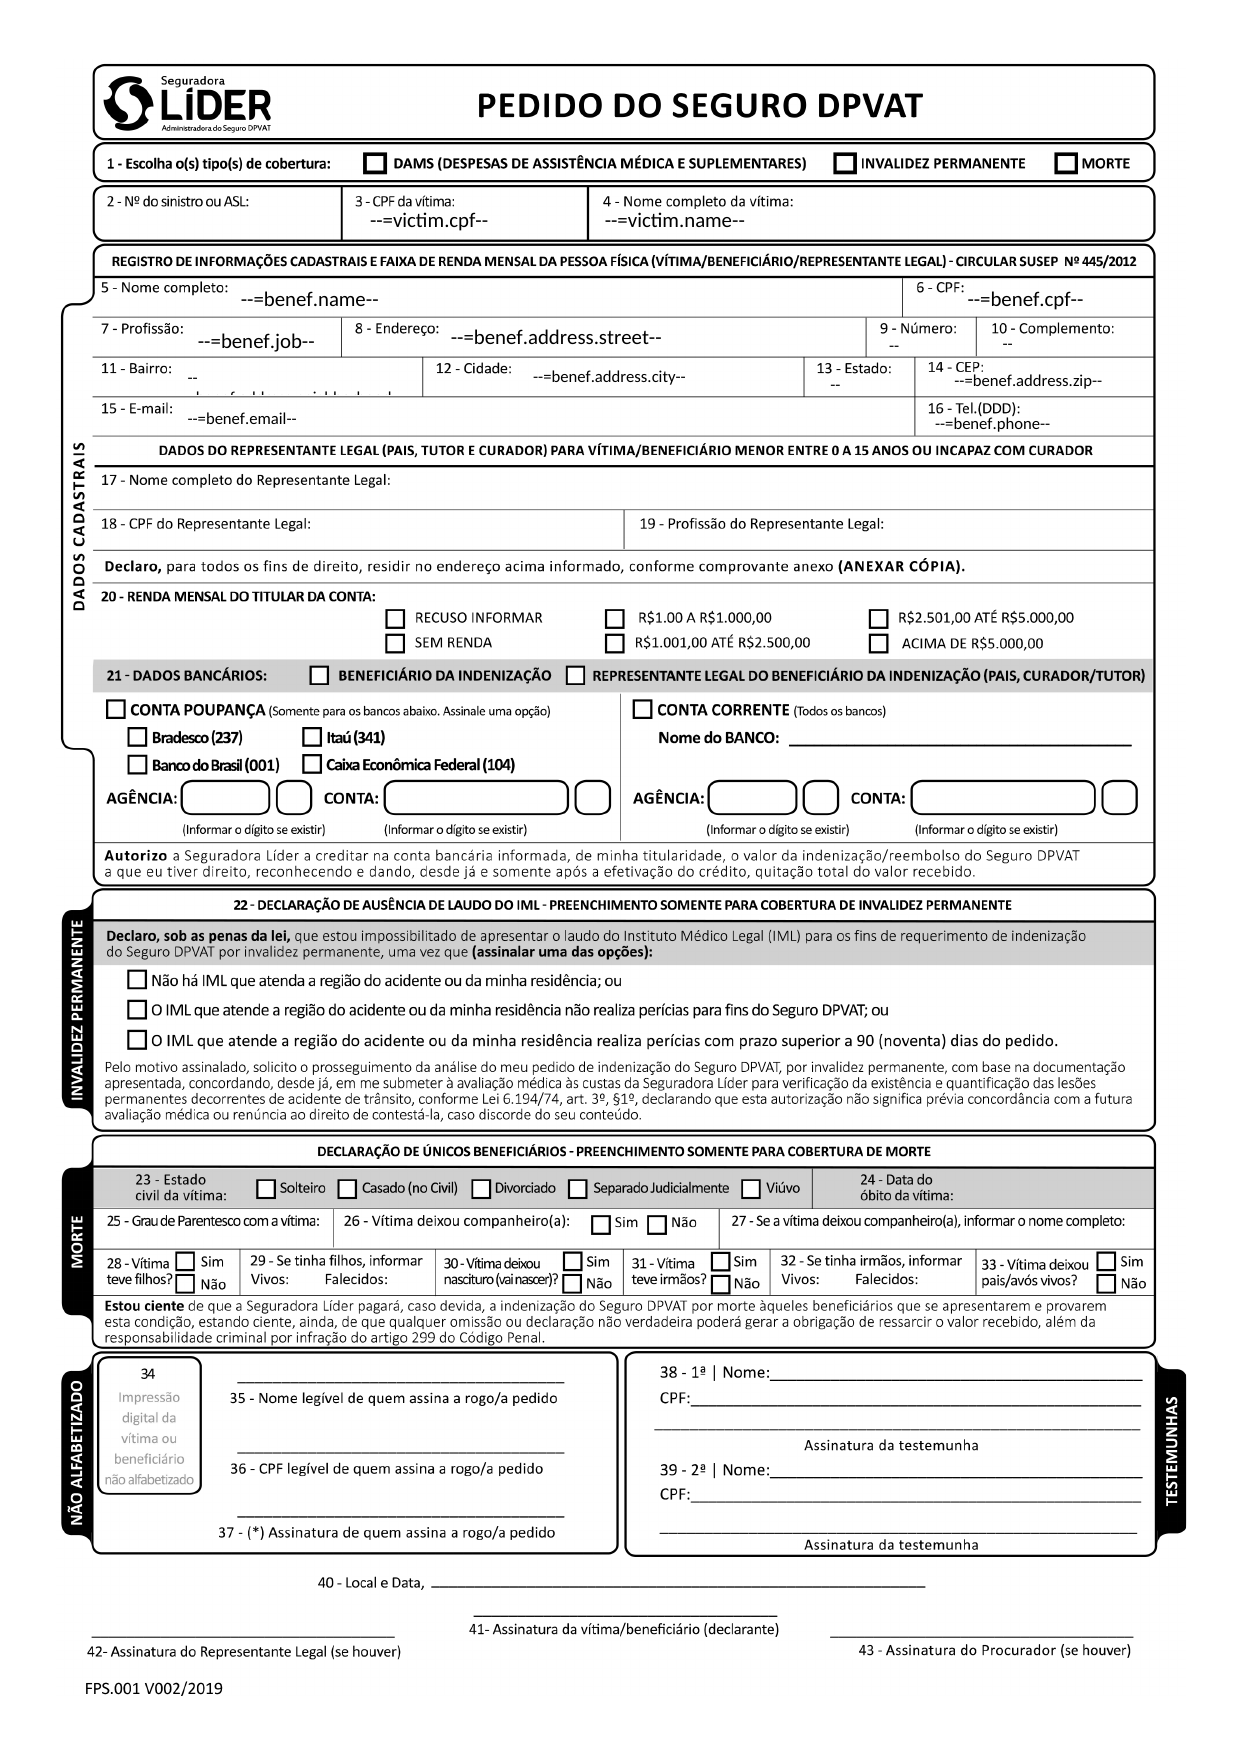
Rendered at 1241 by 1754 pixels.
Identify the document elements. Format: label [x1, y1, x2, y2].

picture [55, 59, 1187, 1696]
